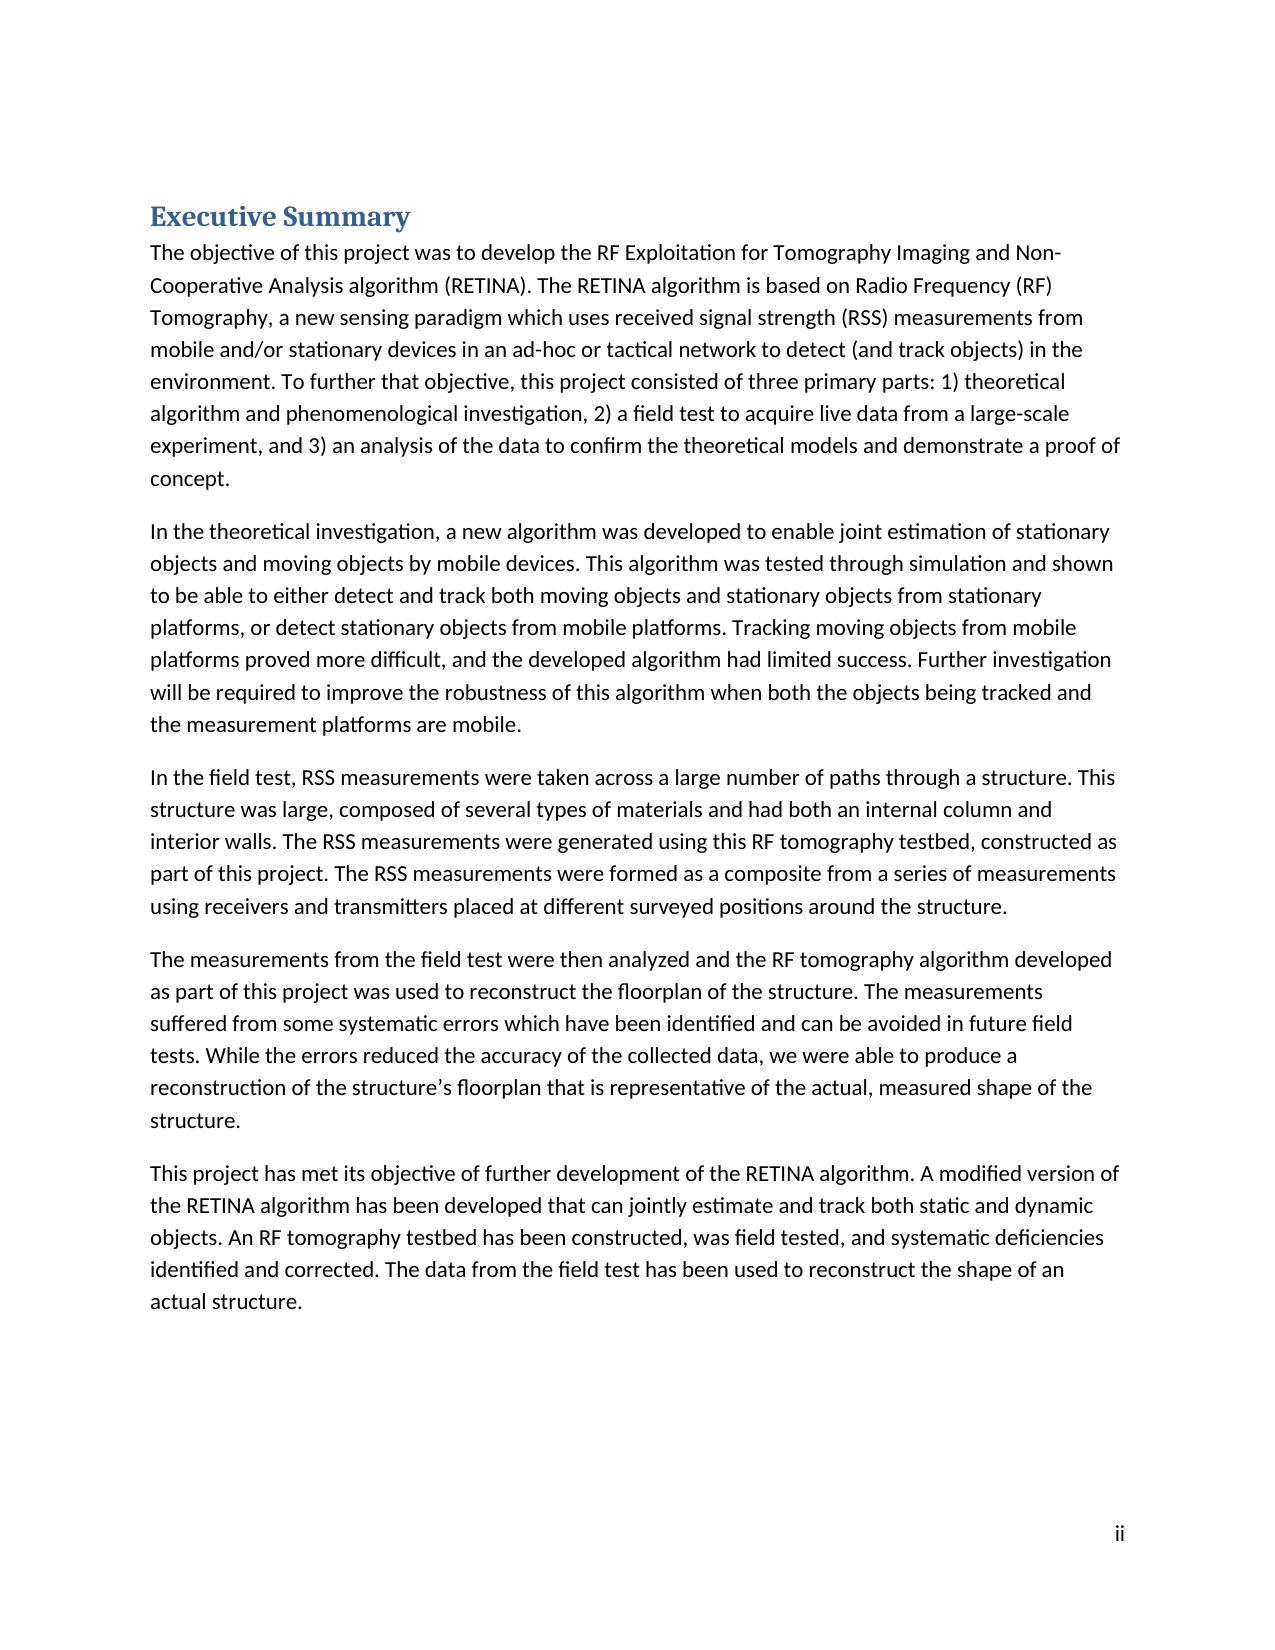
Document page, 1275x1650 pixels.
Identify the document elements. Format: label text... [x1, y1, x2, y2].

text In the field test, RSS measurements were taken across a large number of paths through a structure. This structure was large, composed of several types of materials and had both an internal column and interior walls. The RSS measurements were generated using this RF tomography testbed, constructed as part of this project. The RSS measurements were formed as a composite from a series of measurements using receivers and transmitters placed at different surveyed positions around the structure. [150, 763, 1125, 920]
text In the theoretical investigation, a new algorithm was developed to enable joint estimation of stationary objects and moving objects by mobile devices. This algorithm was tested through simulation and shown to be able to either detect and track both moving objects and stationary objects from stationary platforms, or detect stationary objects from mobile platforms. Tracking moving objects from mobile platforms proved more difficult, and the developed algorithm had limited success. Further investigation will be required to improve the robustness of this algorithm when both the objects being tracked and the measurement platforms are mobile. [150, 517, 1125, 738]
text This project has met its objective of further development of the RETINA algorithm. A modified version of the RETINA algorithm has been developed that can jointly estimate and track both static and dynamic objects. An RF tomography testbed has been constructed, was field tested, and systematic deficiencies identified and corrected. The data from the field test has been used to reconstruct the shape of an actual structure. [150, 1159, 1125, 1316]
subtitle Executive Summary [150, 200, 1125, 233]
text The objective of this project was to develop the RF Exploitation for Tomography Imaging and Non-Cooperative Analysis algorithm (RETINA). The RETINA algorithm is based on Radio Frequency (RF) Tomography, a new sensing paradigm which uses received signal strength (RSS) measurements from mobile and/or stationary devices in an ad-hoc or tactical network to detect (and track objects) in the environment. To further that objective, this project consisted of three primary parts: 1) theoretical algorithm and phenomenological investigation, 2) a field test to acquire live data from a large-scale experiment, and 3) an analysis of the data to confirm the theoretical models and demonstrate a proof of concept. [150, 238, 1125, 492]
text The measurements from the field test were then analyzed and the RF tomography algorithm developed as part of this project was used to reconstruct the floorplan of the structure. The measurements suffered from some systematic errors which have been identified and can be avoided in future field tests. While the errors reduced the accuracy of the collected data, we were able to produce a reconstruction of the structure’s floorplan that is representative of the actual, measured shape of the structure. [150, 945, 1125, 1134]
